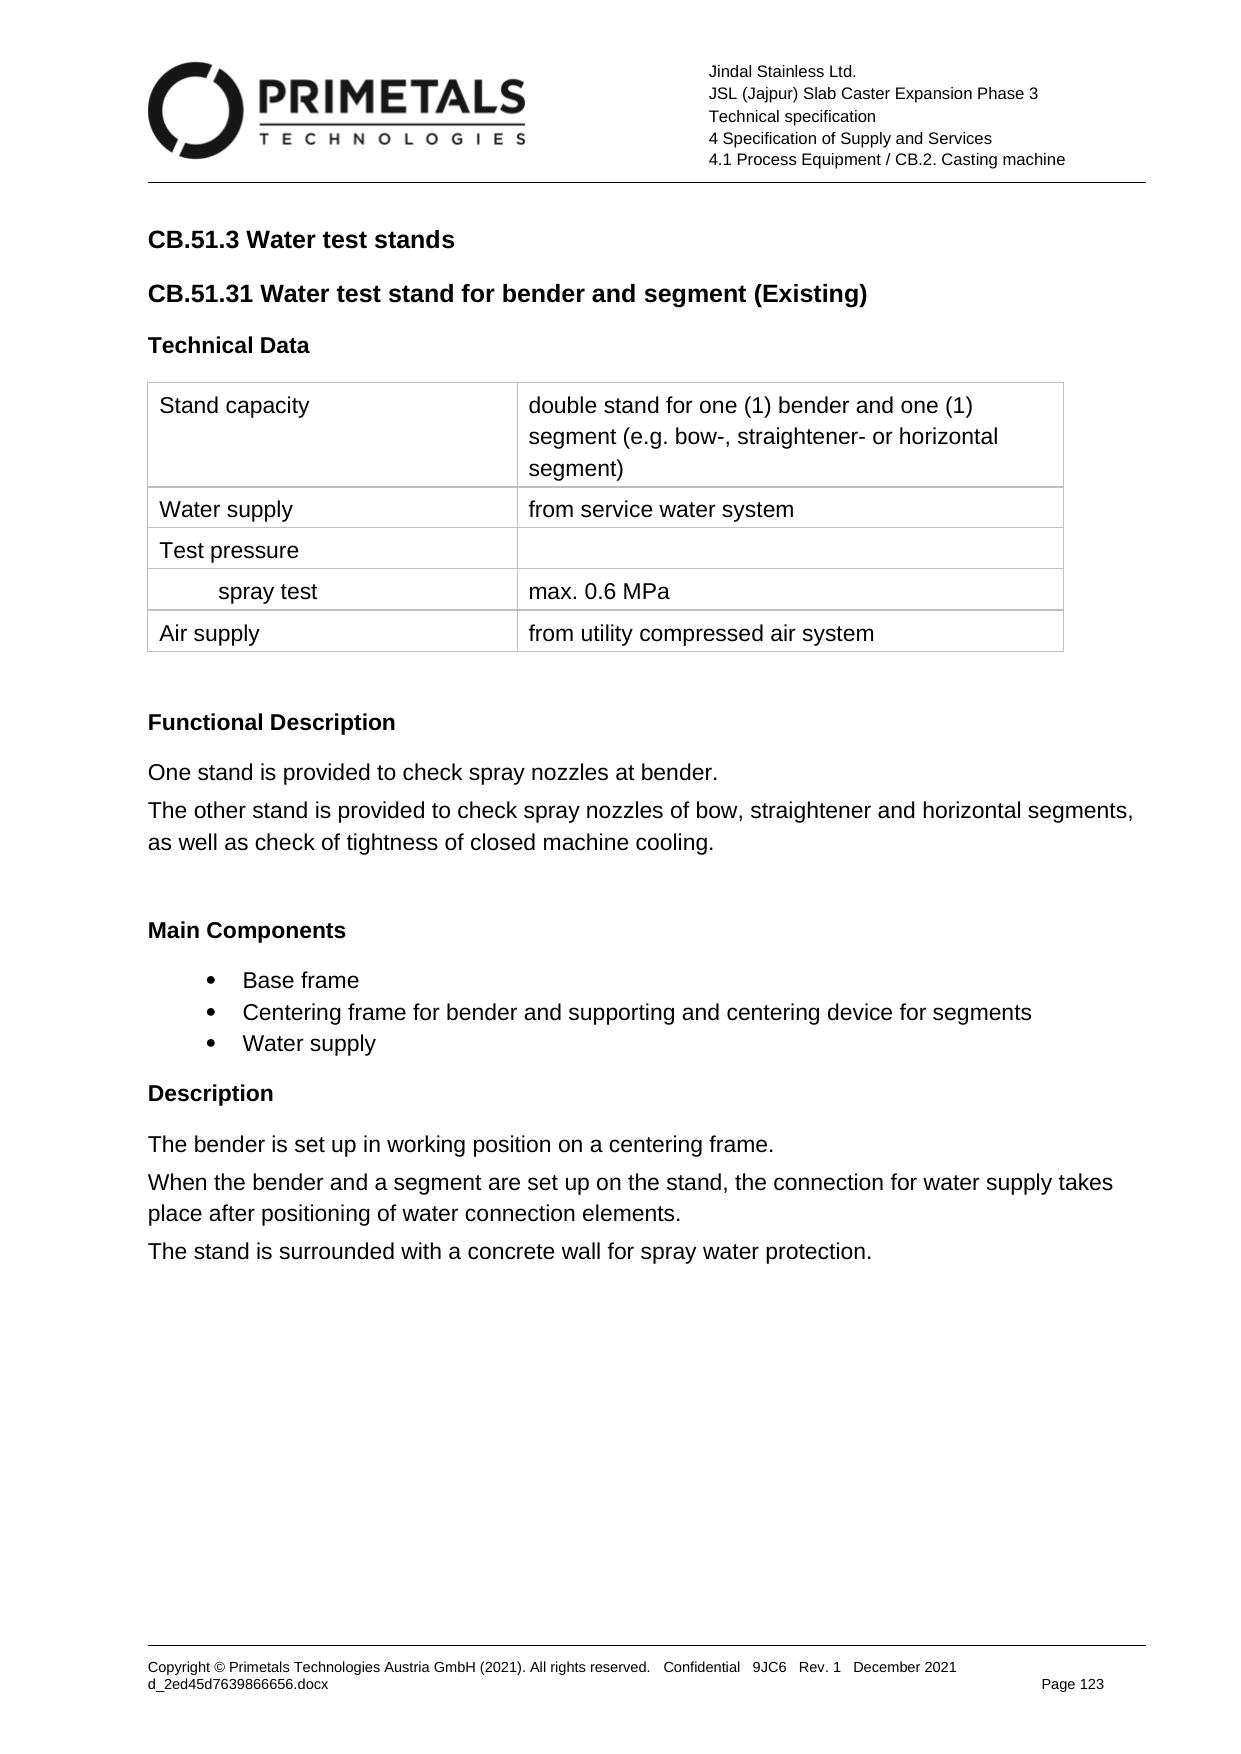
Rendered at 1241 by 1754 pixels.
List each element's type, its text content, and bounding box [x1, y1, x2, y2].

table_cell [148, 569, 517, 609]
subtitle Description [148, 1080, 1146, 1107]
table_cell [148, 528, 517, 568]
text Water supply [207, 1030, 1146, 1056]
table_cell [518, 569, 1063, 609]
subtitle Technical Data [148, 332, 1146, 358]
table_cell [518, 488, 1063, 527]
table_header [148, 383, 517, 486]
text The other stand is provided to check spray nozzles of bow, straightener and horizontal segments, as well as check of tightness of closed machine cooling. [148, 797, 1146, 855]
subtitle Functional Description [148, 709, 1146, 735]
text Centering frame for bender and supporting and centering device for segments [207, 998, 1146, 1025]
text Base frame [207, 967, 1146, 993]
text When the bender and a segment are set up on the stand, the connection for water supply takes place after positioning of water connection elements. [148, 1168, 1146, 1226]
text One stand is provided to check spray nozzles at bender. [148, 759, 1146, 785]
subtitle CB.51.3 Water test stands [148, 226, 1146, 254]
text The stand is surrounded with a concrete wall for spray water protection. [148, 1238, 1146, 1264]
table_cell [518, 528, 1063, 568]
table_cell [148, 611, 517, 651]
picture [147, 61, 526, 160]
text The bender is set up in working position on a centering frame. [148, 1131, 1146, 1157]
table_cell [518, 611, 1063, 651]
subtitle CB.51.31 Water test stand for bender and SRD type segment (Existing) [148, 279, 1146, 307]
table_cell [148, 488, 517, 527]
subtitle Main Components [148, 917, 1146, 943]
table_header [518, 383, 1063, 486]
